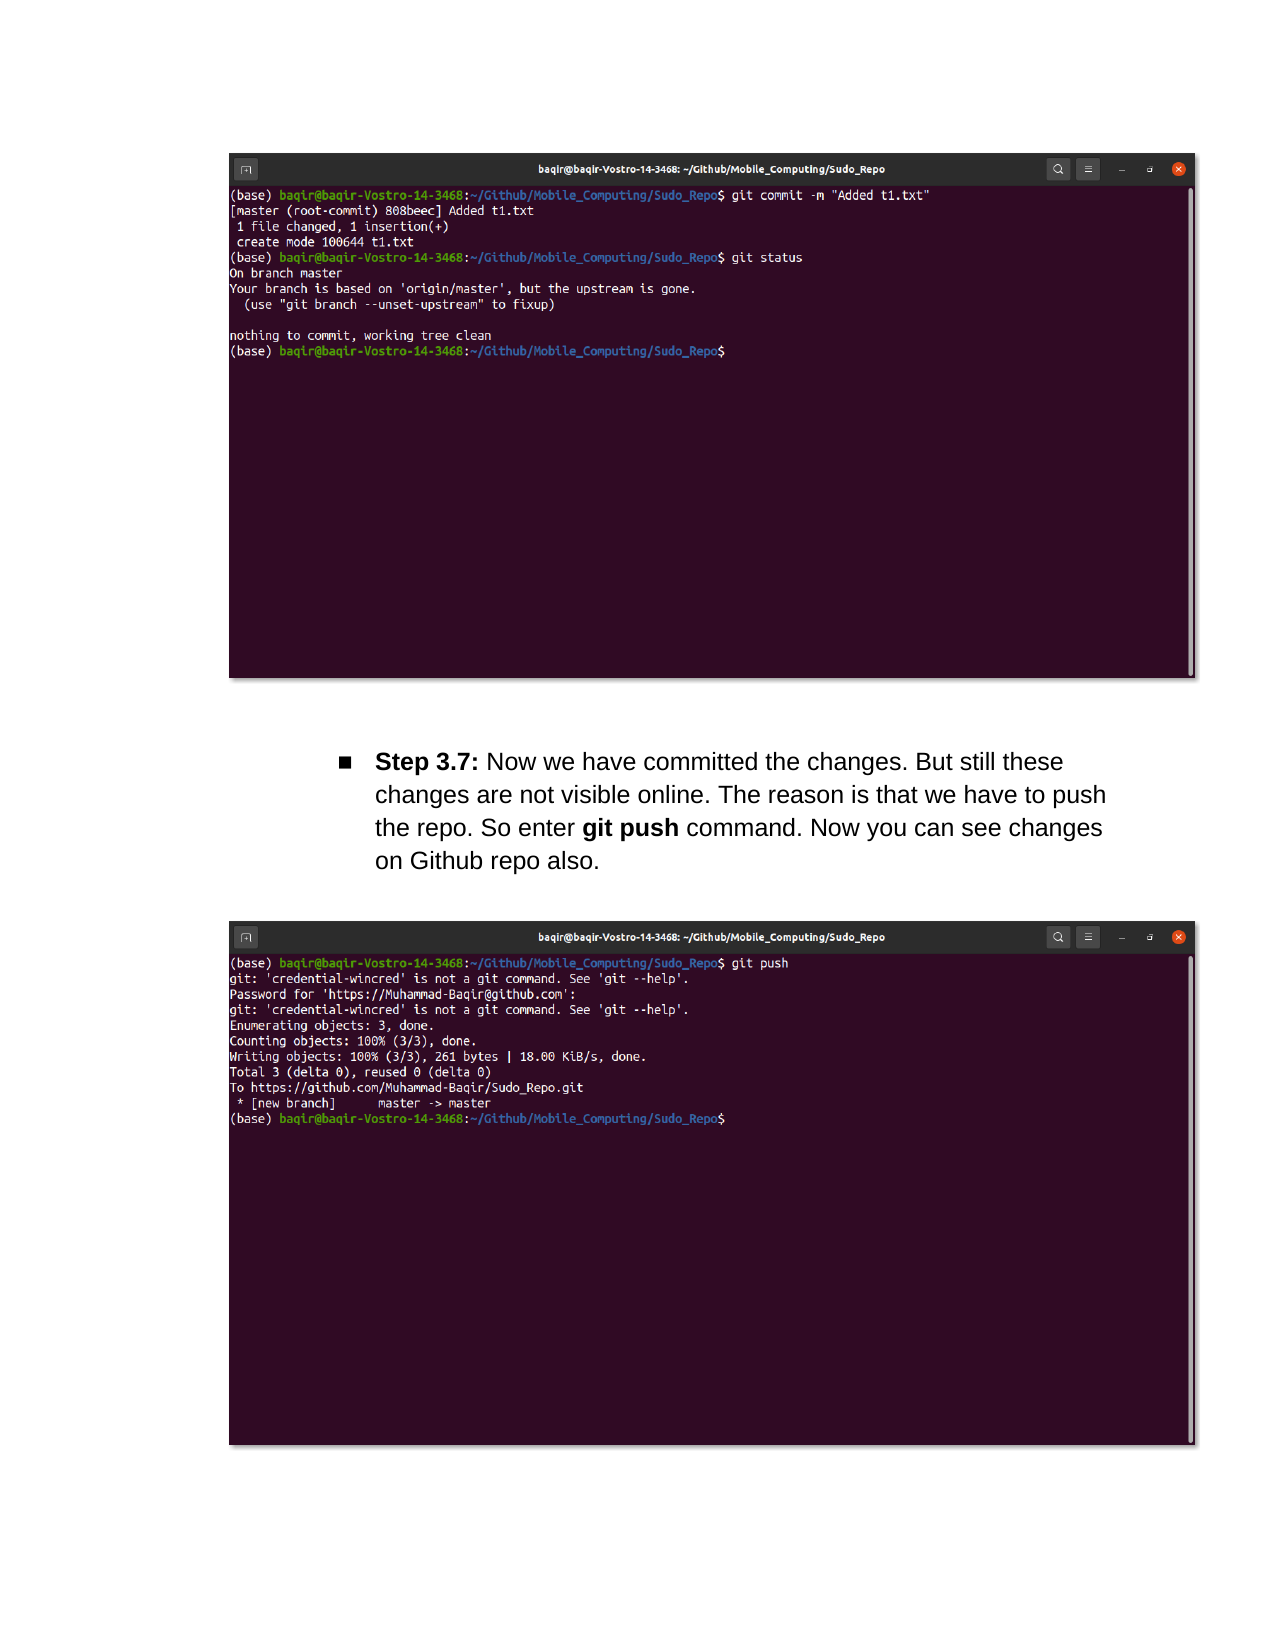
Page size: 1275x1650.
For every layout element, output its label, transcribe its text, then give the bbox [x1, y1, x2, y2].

picture [225, 917, 1200, 1451]
picture [225, 150, 1200, 684]
subtitle Step 3.7: Now we have committed the changes. But still these changes are not visible online. The reason is that we have to push the repo. So enter git push command. Now you can see changes on Github repo also. [337, 747, 1125, 874]
